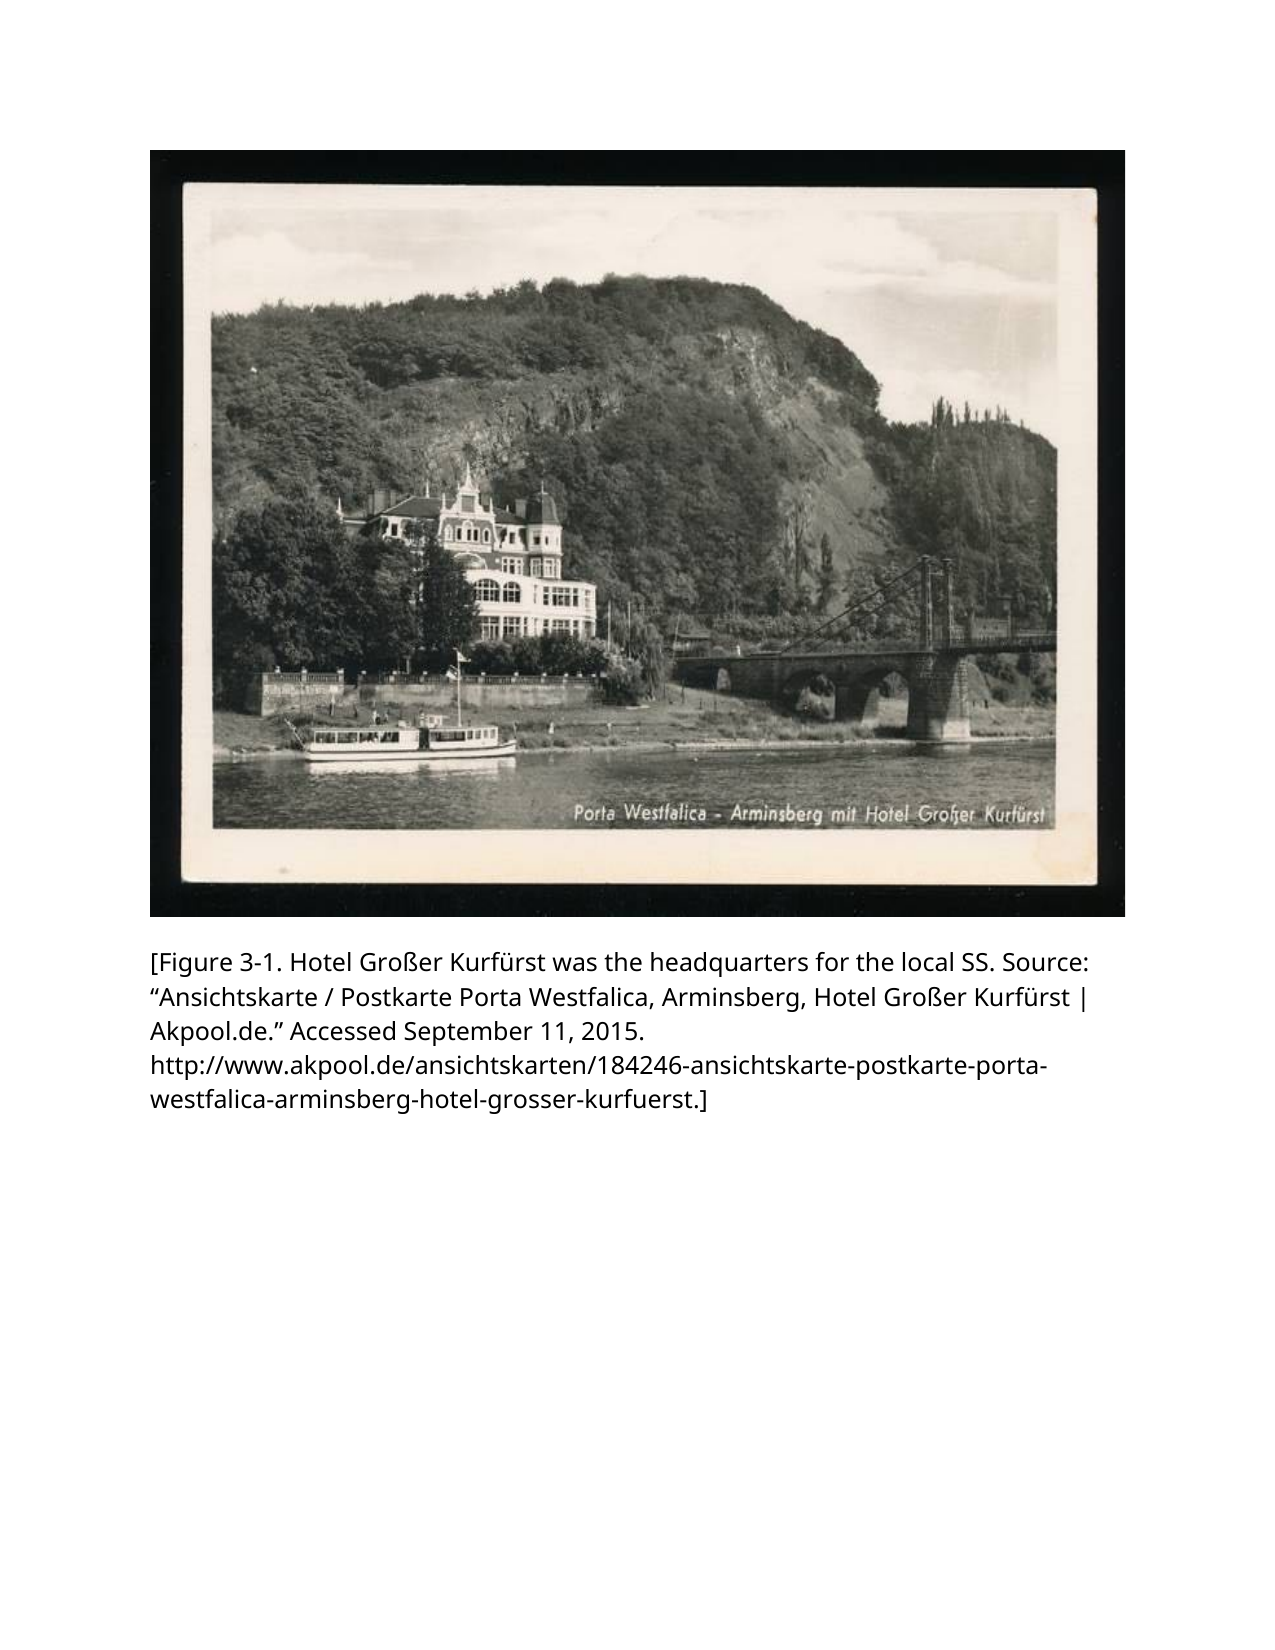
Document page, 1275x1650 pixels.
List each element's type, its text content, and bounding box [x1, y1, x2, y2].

text [Figure 3-1. Hotel Großer Kurfürst was the headquarters for the local SS. Source: “Ansichtskarte / Postkarte Porta Westfalica, Arminsberg, Hotel Großer Kurfürst | Akpool.de.” Accessed September 11, 2015. http://www.akpool.de/ansichtskarten/184246-ansichtskarte-postkarte-porta-westfalica-arminsberg-hotel-grosser-kurfuerst.] [150, 945, 1125, 1115]
picture [150, 150, 1125, 917]
